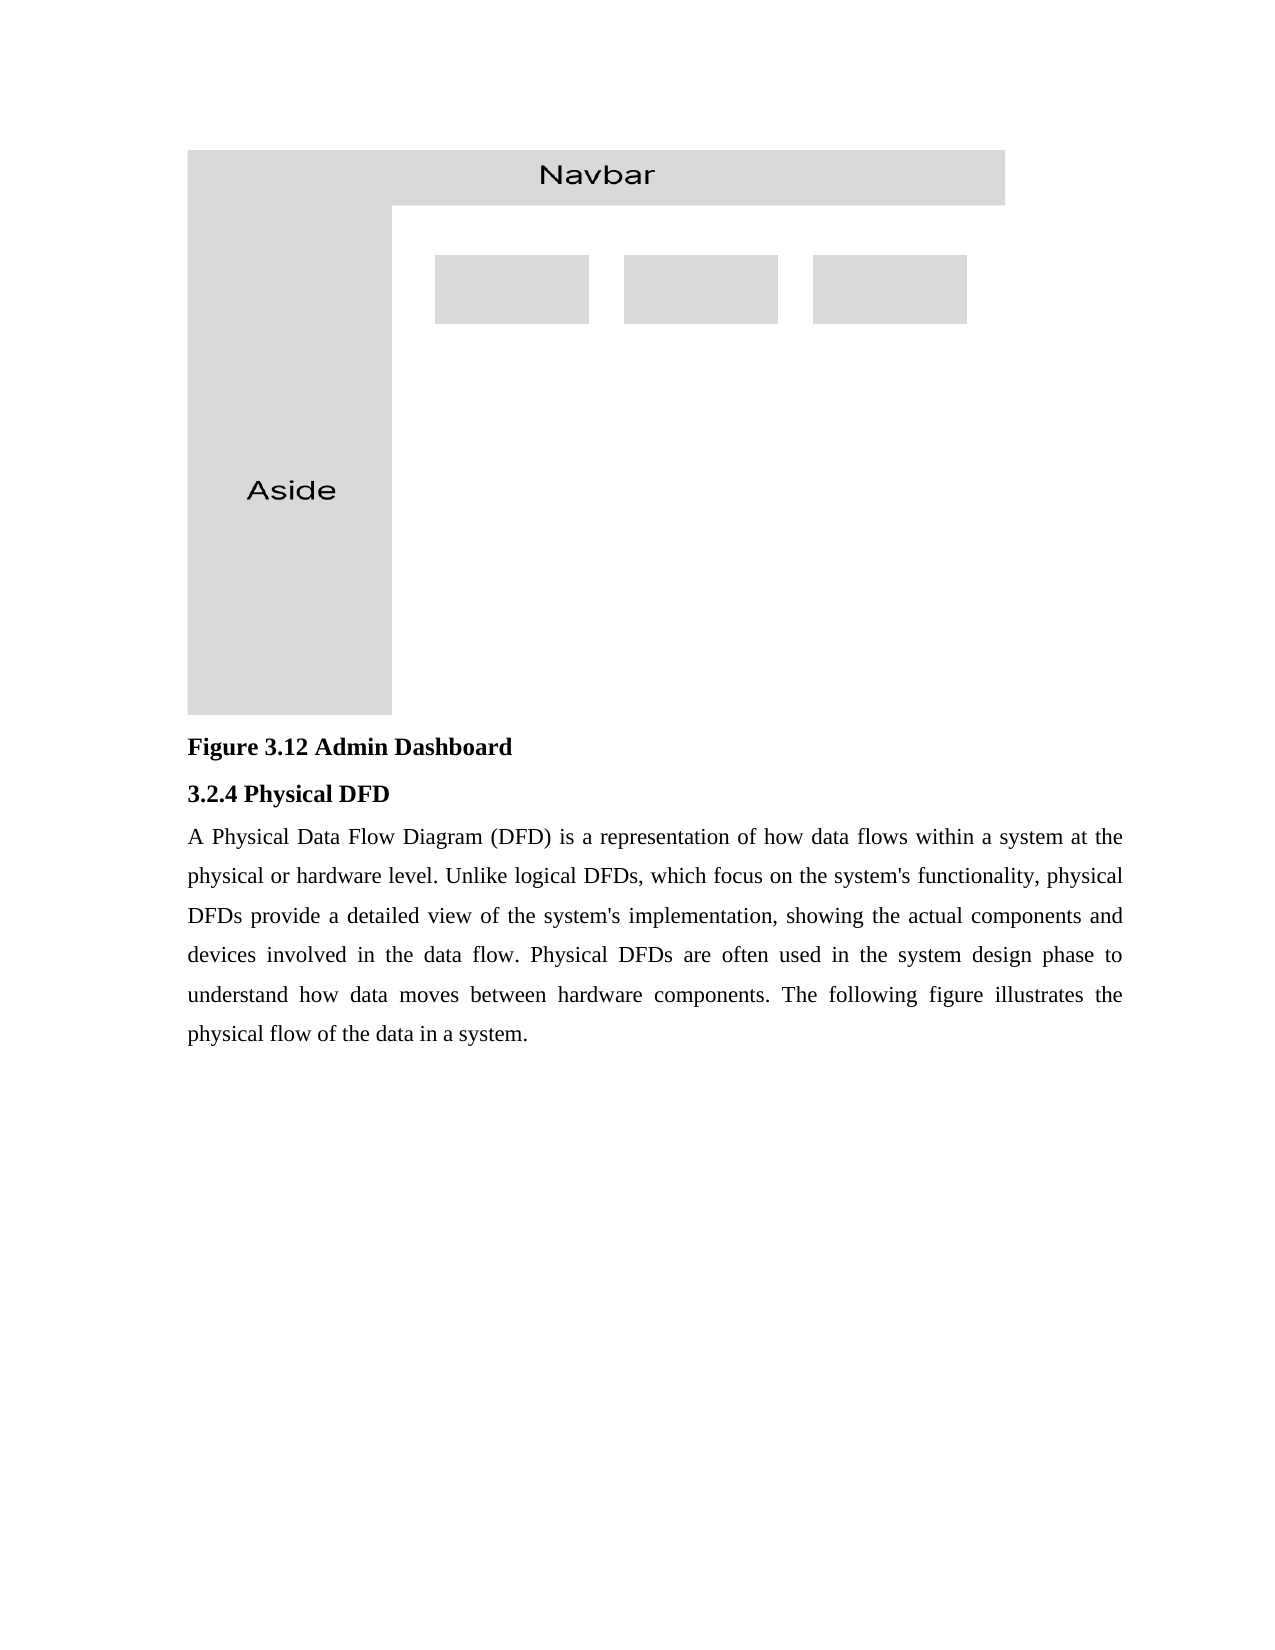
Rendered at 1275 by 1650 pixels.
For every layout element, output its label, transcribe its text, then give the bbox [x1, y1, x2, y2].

picture [187, 150, 1006, 715]
subtitle 3.2.4 Physical DFD [187, 779, 1125, 808]
text Figure 3.12 Admin Dashboard [187, 732, 1125, 761]
text A Physical Data Flow Diagram (DFD) is a representation of how data flows within a system at the physical or hardware level. Unlike logical DFDs, which focus on the system's functionality, physical DFDs provide a detailed view of the system's implementation, showing the actual components and devices involved in the data flow. Physical DFDs are often used in the system design phase to understand how data moves between hardware components. The following figure illustrates the physical flow of the data in a system. [187, 823, 1125, 1046]
